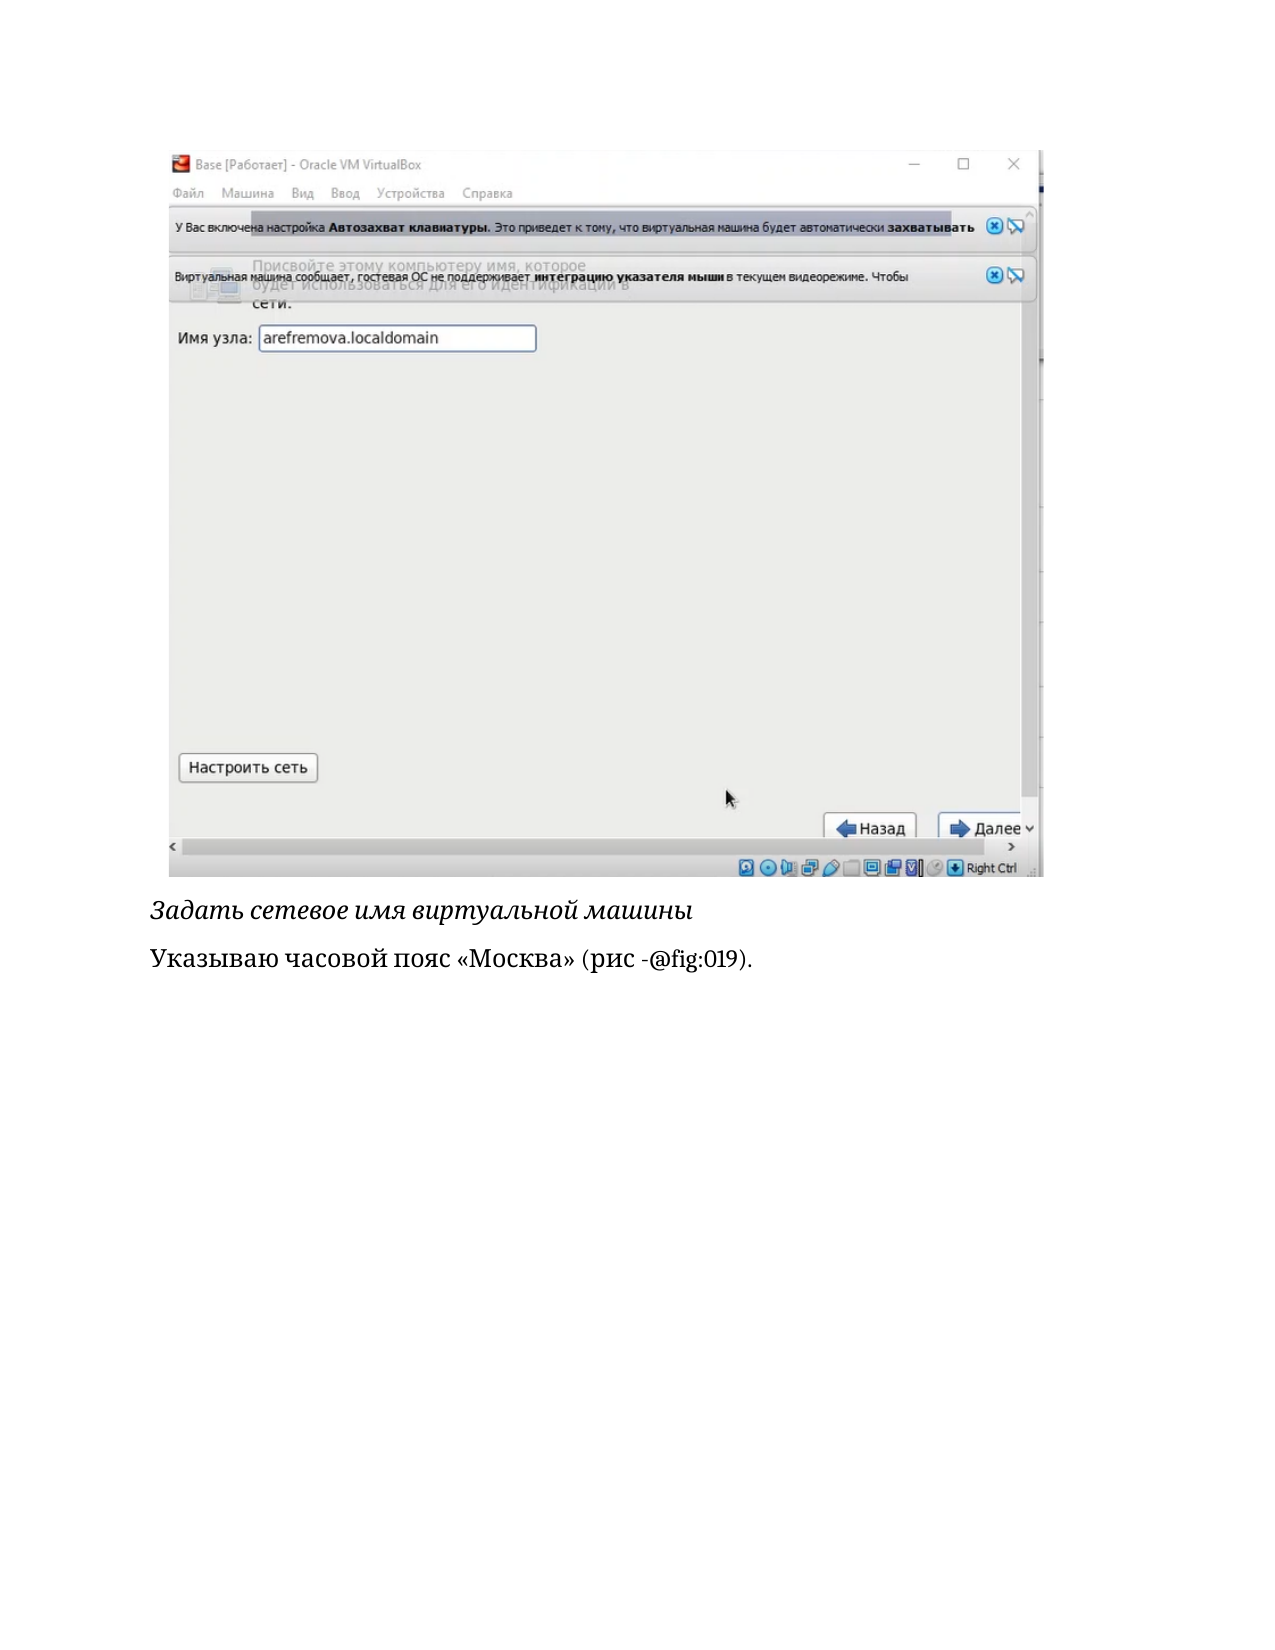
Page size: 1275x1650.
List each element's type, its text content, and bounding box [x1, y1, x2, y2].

text Указываю часовой пояс «Москва» (рис -@fig:019). [150, 945, 1125, 973]
text Задать сетевое имя виртуальной машины [150, 897, 1125, 926]
picture [168, 150, 1044, 877]
